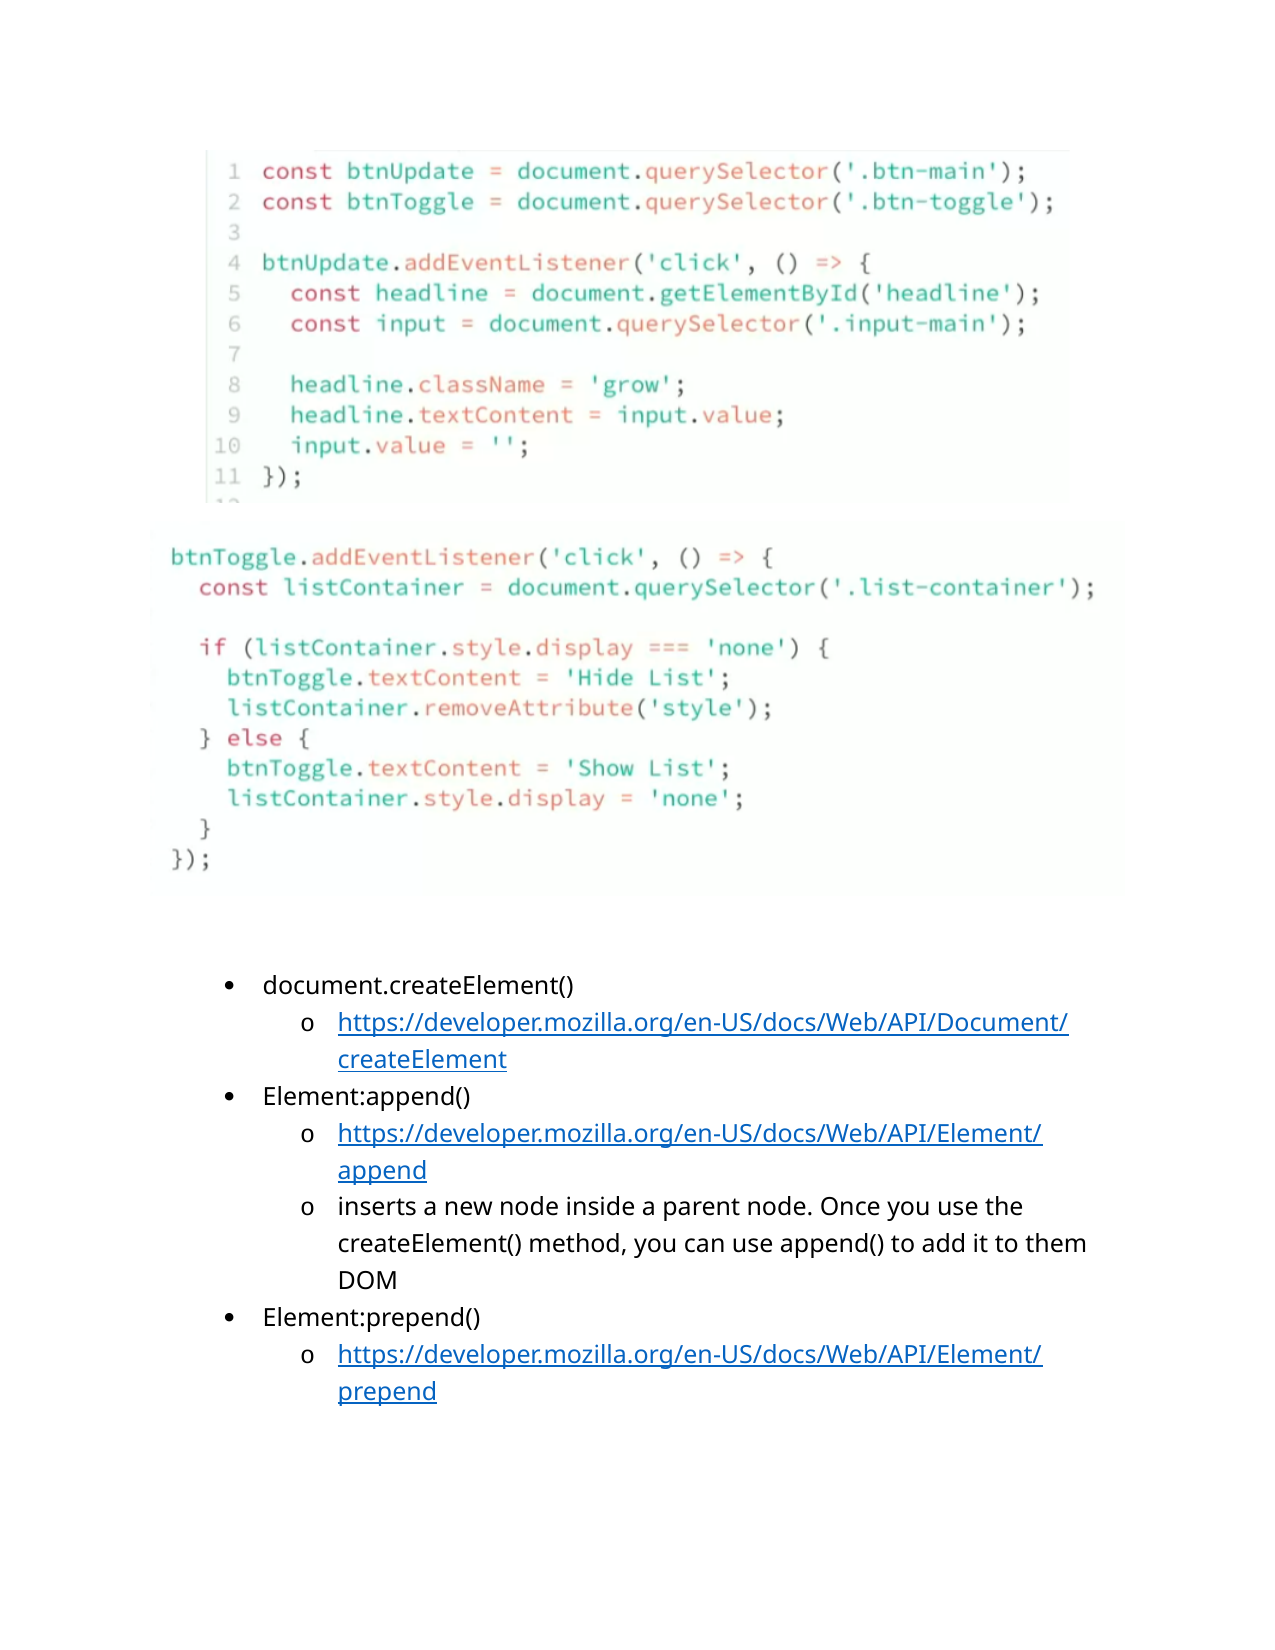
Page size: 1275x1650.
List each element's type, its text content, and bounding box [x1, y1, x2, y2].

list https://developer.mozilla.org/en-US/docs/Web/API/Element/prepend [300, 1336, 1125, 1407]
list https://developer.mozilla.org/en-US/docs/Web/API/Document/createElement [300, 1005, 1125, 1076]
list Element:append() [225, 1078, 1125, 1113]
list inserts a new node inside a parent node. Once you use the createElement() method, you can use append() to add it to them DOM [300, 1189, 1125, 1297]
list https://developer.mozilla.org/en-US/docs/Web/API/Element/append [300, 1115, 1125, 1186]
picture [205, 150, 1070, 503]
list Element:prepend() [225, 1299, 1125, 1334]
picture [150, 521, 1125, 896]
list document.createElement() [225, 968, 1125, 1002]
